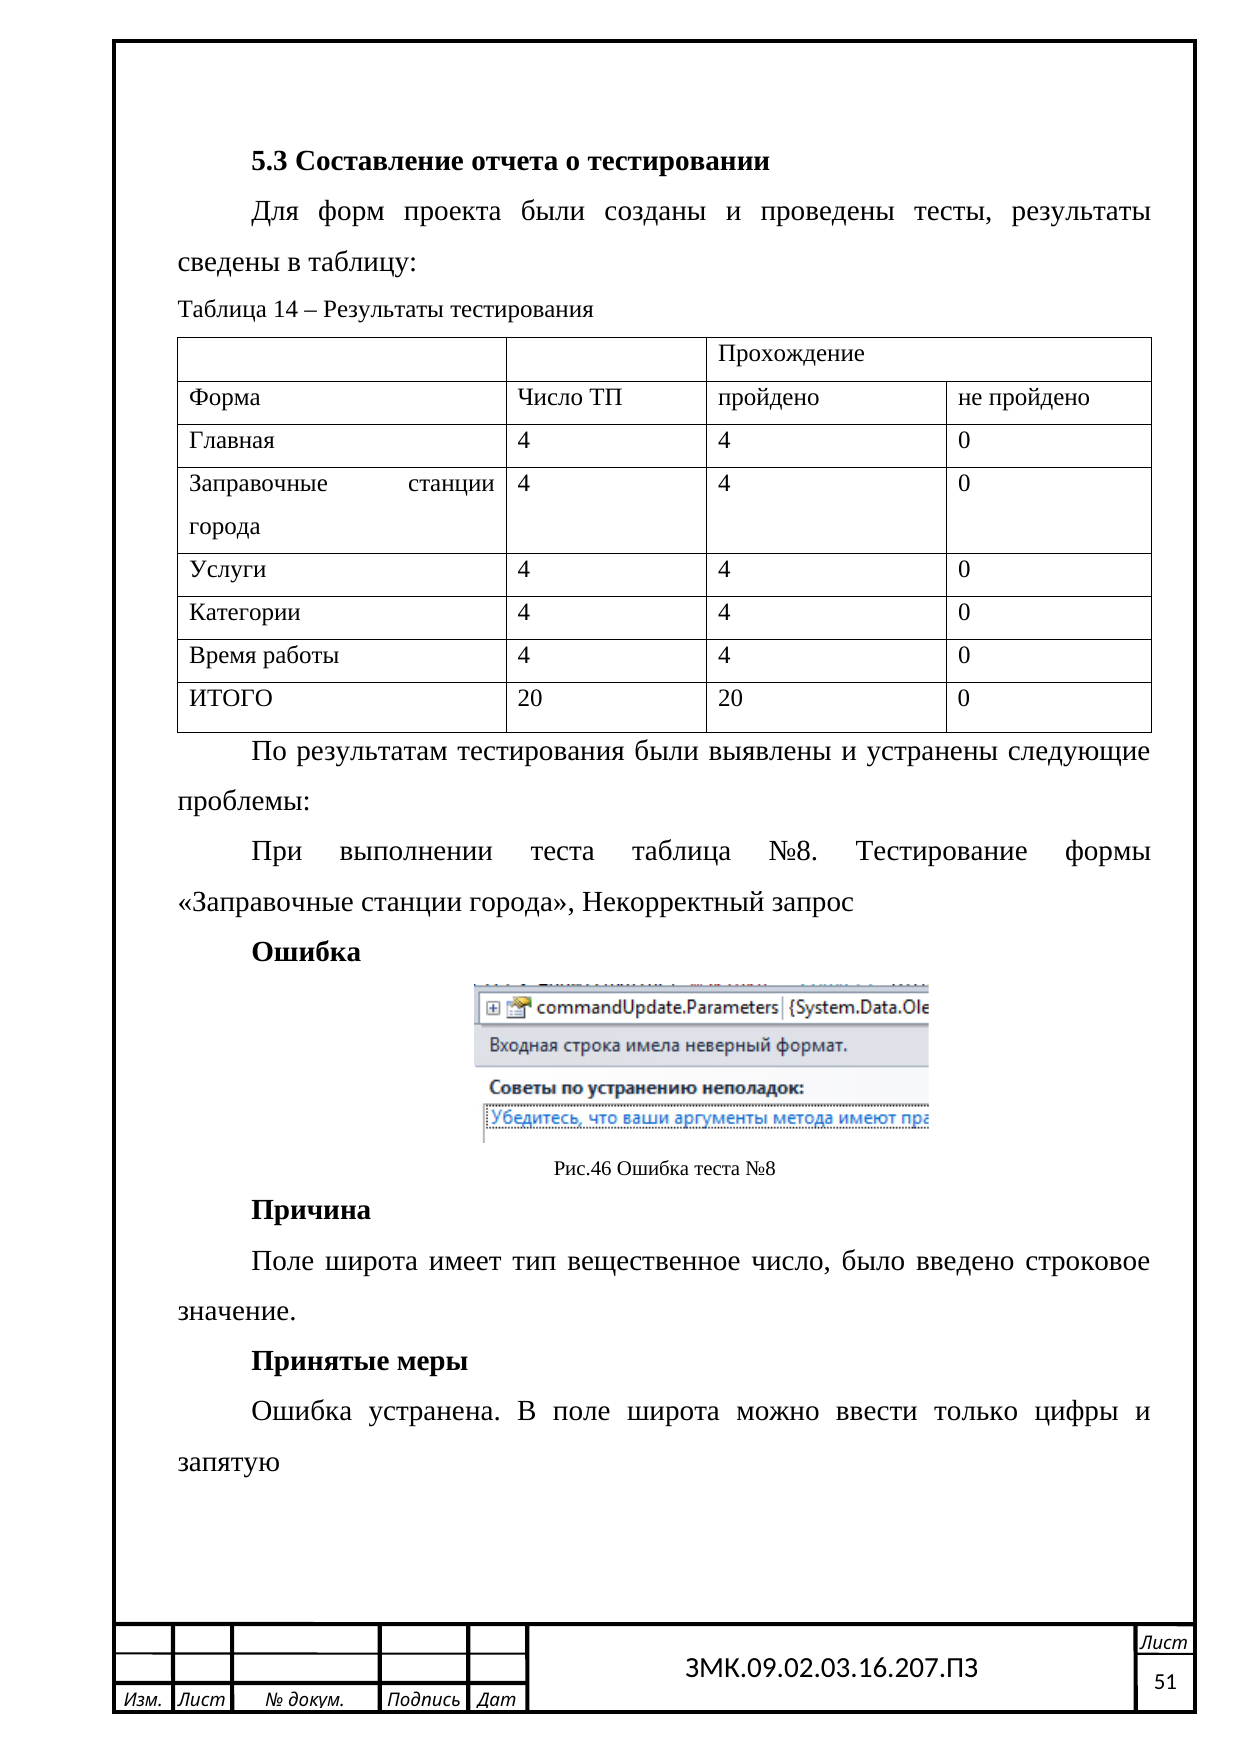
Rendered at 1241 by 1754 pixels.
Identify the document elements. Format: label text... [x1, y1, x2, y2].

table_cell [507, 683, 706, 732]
text Для форм проекта были созданы и проведены тесты, результаты сведены в таблицу: [177, 193, 1152, 277]
text Ошибка устранена. В поле широта можно ввести только цифры и запятую [177, 1393, 1152, 1477]
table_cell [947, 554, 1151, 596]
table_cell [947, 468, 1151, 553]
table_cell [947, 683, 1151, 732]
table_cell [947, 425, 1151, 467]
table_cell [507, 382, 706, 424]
text Рис.46 Ошибка теста №8 [177, 1156, 1152, 1180]
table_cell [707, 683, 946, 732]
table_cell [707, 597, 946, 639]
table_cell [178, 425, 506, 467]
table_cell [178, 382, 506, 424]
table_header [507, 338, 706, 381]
text Принятые меры [177, 1343, 1152, 1377]
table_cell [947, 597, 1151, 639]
text Ошибка [177, 934, 1152, 968]
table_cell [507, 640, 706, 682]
text При выполнении теста таблица №8. Тестирование формы «Заправочные станции города», Некорректный запрос [177, 833, 1152, 917]
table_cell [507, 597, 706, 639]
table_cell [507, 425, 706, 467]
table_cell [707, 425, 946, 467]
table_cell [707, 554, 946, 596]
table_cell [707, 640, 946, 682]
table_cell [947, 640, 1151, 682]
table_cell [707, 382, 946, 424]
picture [474, 984, 929, 1143]
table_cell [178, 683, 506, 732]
text По результатам тестирования были выявлены и устранены следующие проблемы: [177, 733, 1152, 817]
text Причина [177, 1192, 1152, 1226]
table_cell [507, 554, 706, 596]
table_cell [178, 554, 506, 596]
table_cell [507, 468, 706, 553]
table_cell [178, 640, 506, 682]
text 5.3 Составление отчета о тестировании [177, 143, 1152, 177]
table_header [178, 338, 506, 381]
text Таблица 14 – Результаты тестирования [177, 294, 1152, 323]
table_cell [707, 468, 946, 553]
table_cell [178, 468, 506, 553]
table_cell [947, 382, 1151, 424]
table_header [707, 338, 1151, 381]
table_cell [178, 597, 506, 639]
text Поле широта имеет тип вещественное число, было введено строковое значение. [177, 1243, 1152, 1326]
